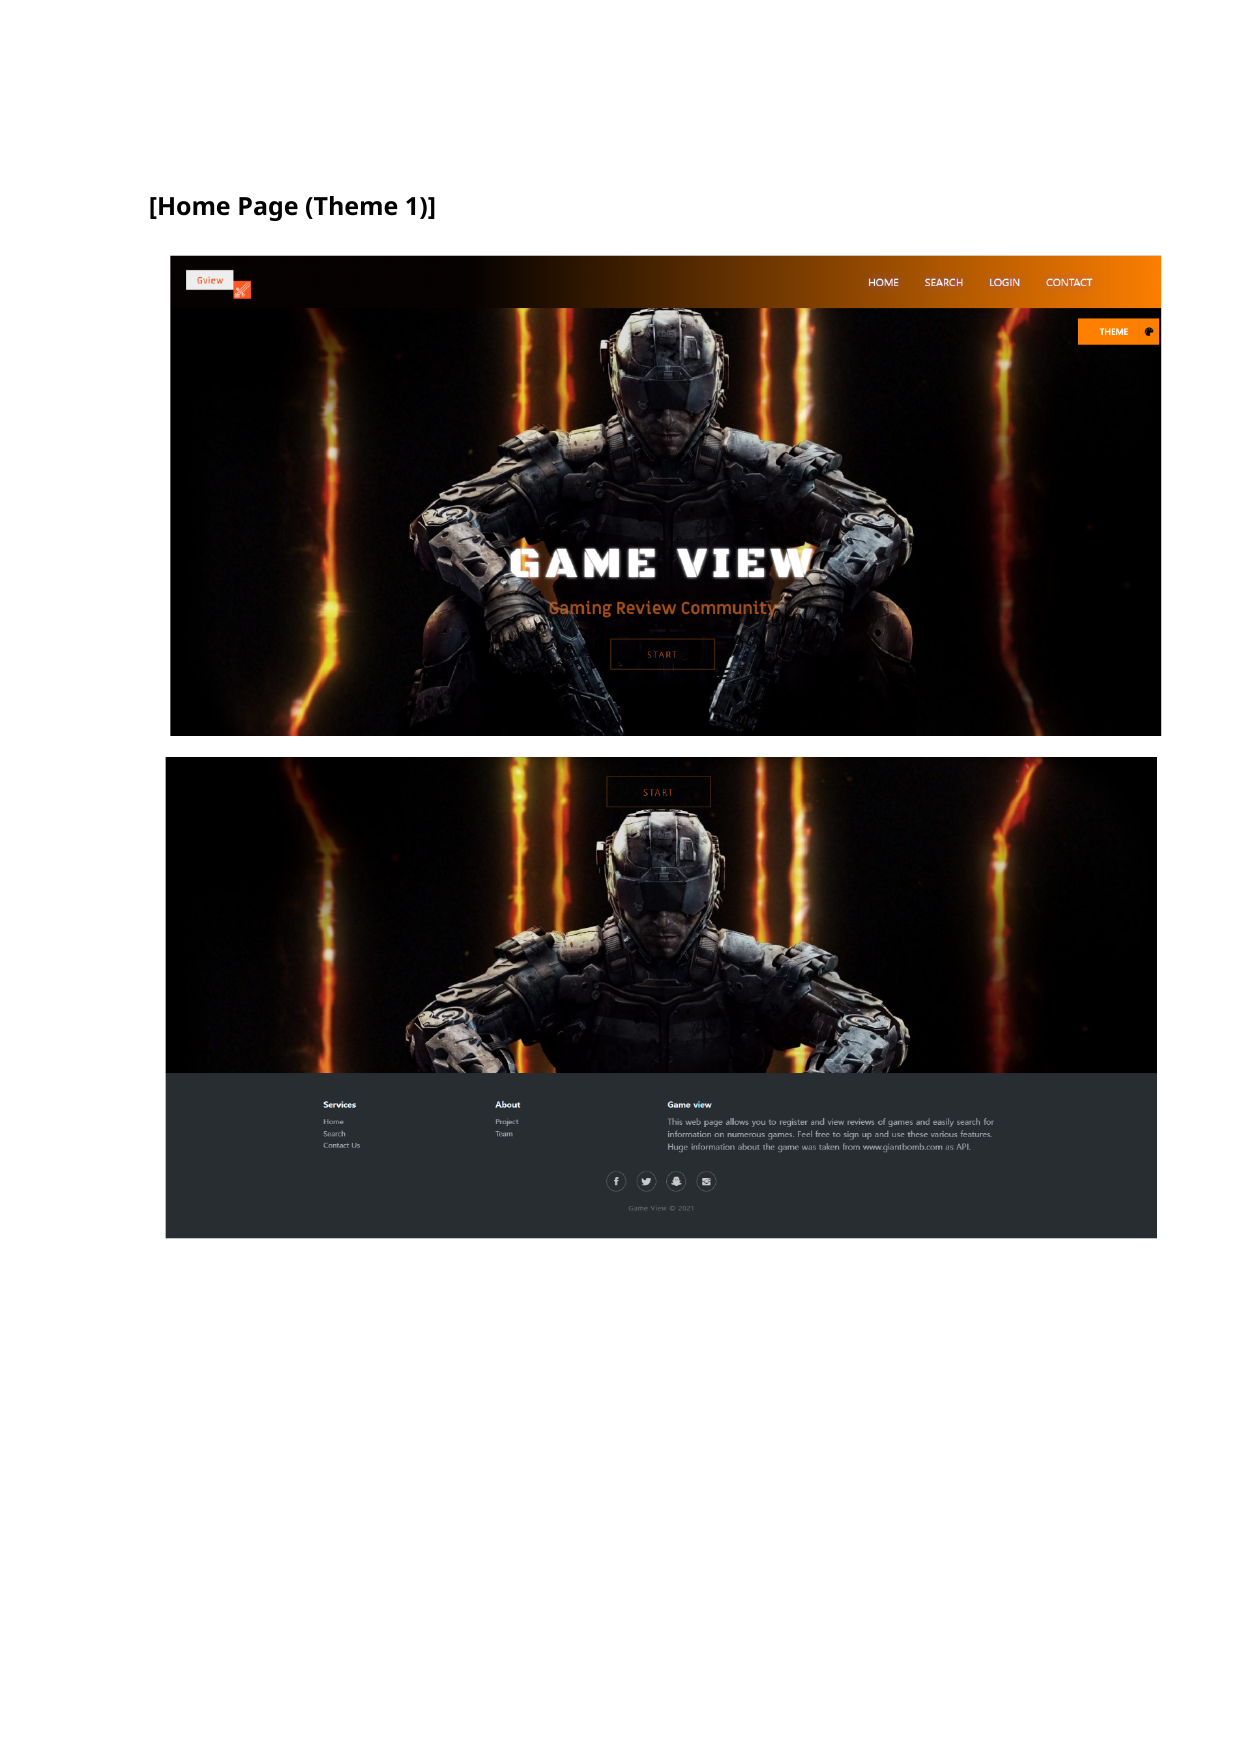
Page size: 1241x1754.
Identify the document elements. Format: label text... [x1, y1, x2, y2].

subtitle [Home Page (Theme 1)] [148, 188, 1141, 222]
picture [170, 255, 1162, 736]
picture [165, 757, 1157, 1239]
